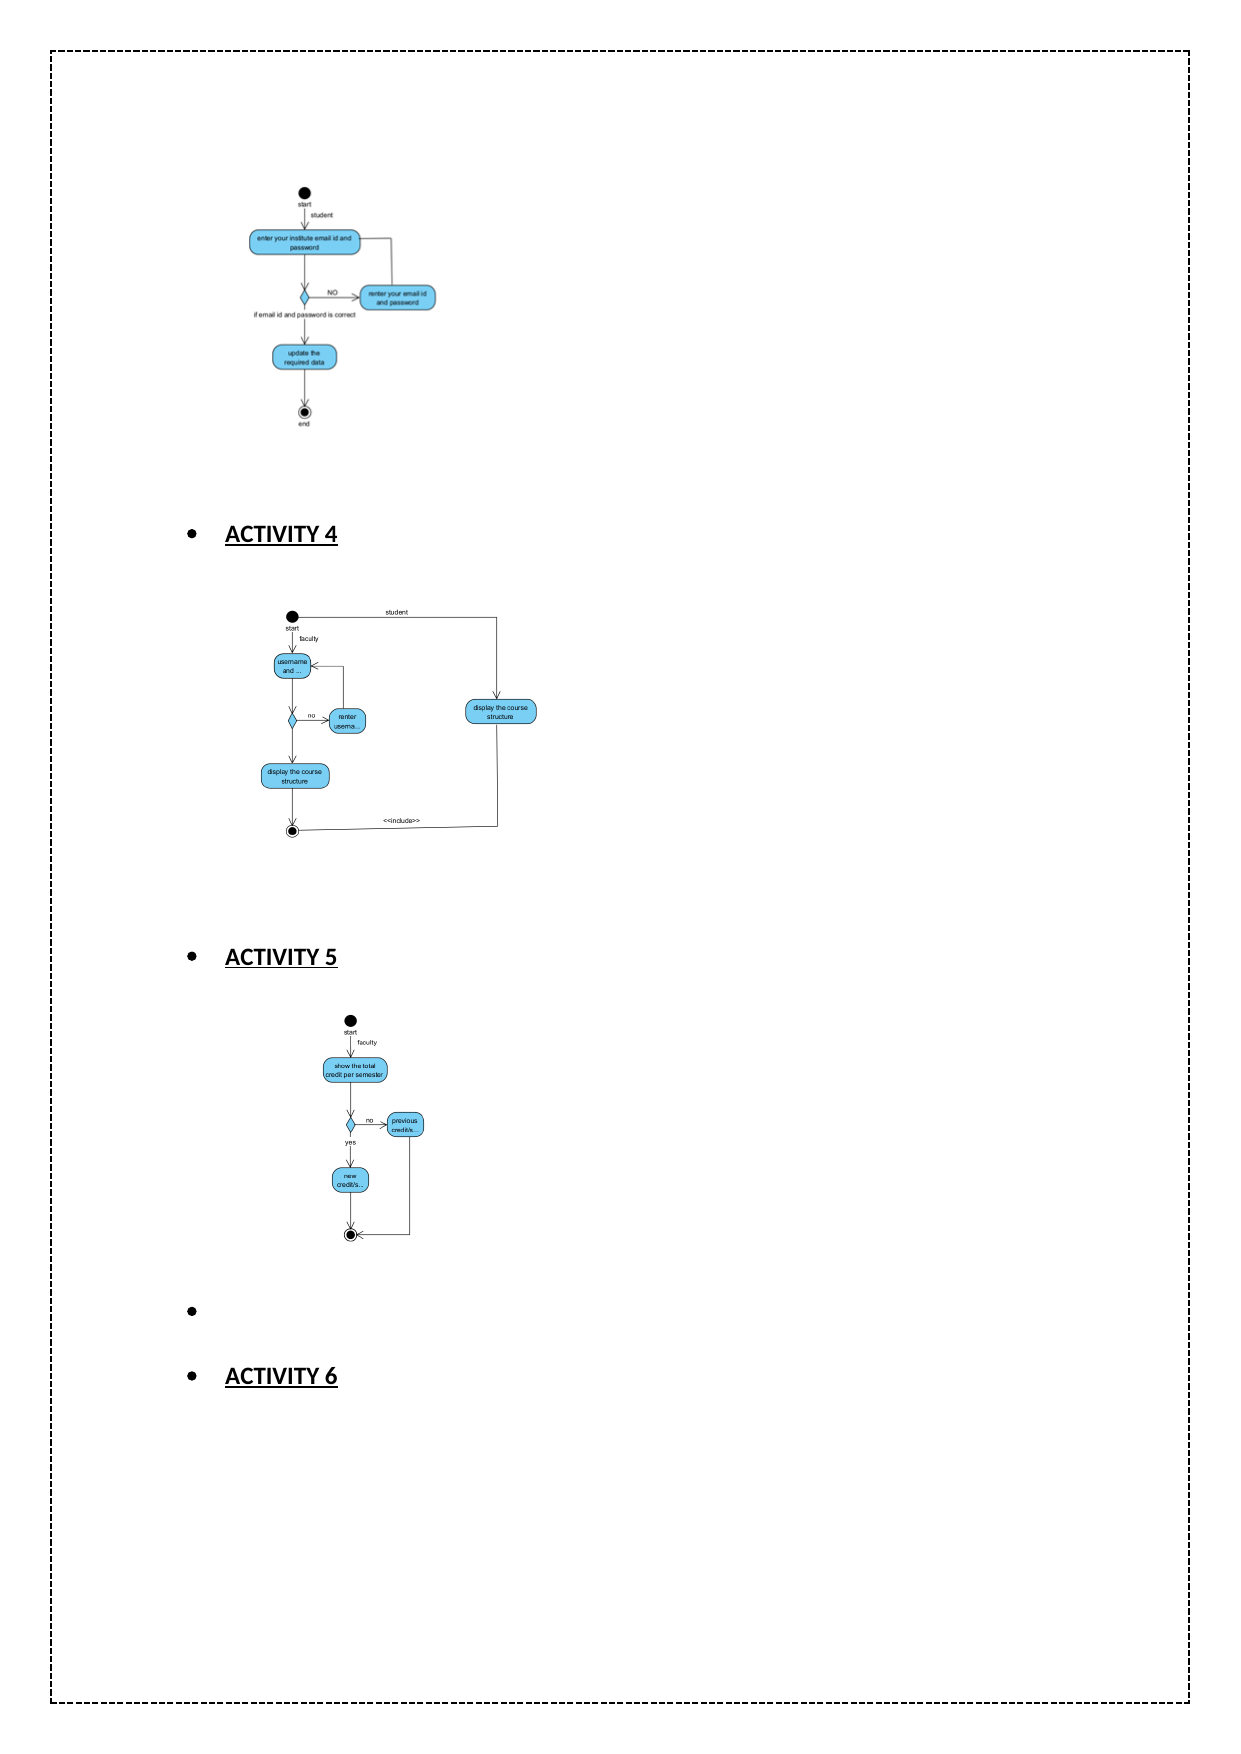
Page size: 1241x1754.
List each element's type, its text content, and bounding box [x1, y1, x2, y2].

picture [225, 973, 791, 1321]
list ACTIVITY 6 [187, 1361, 1090, 1391]
list ACTIVITY 4 [187, 518, 1090, 549]
picture [225, 150, 612, 516]
list ACTIVITY 5 [187, 941, 1090, 971]
picture [225, 581, 840, 939]
